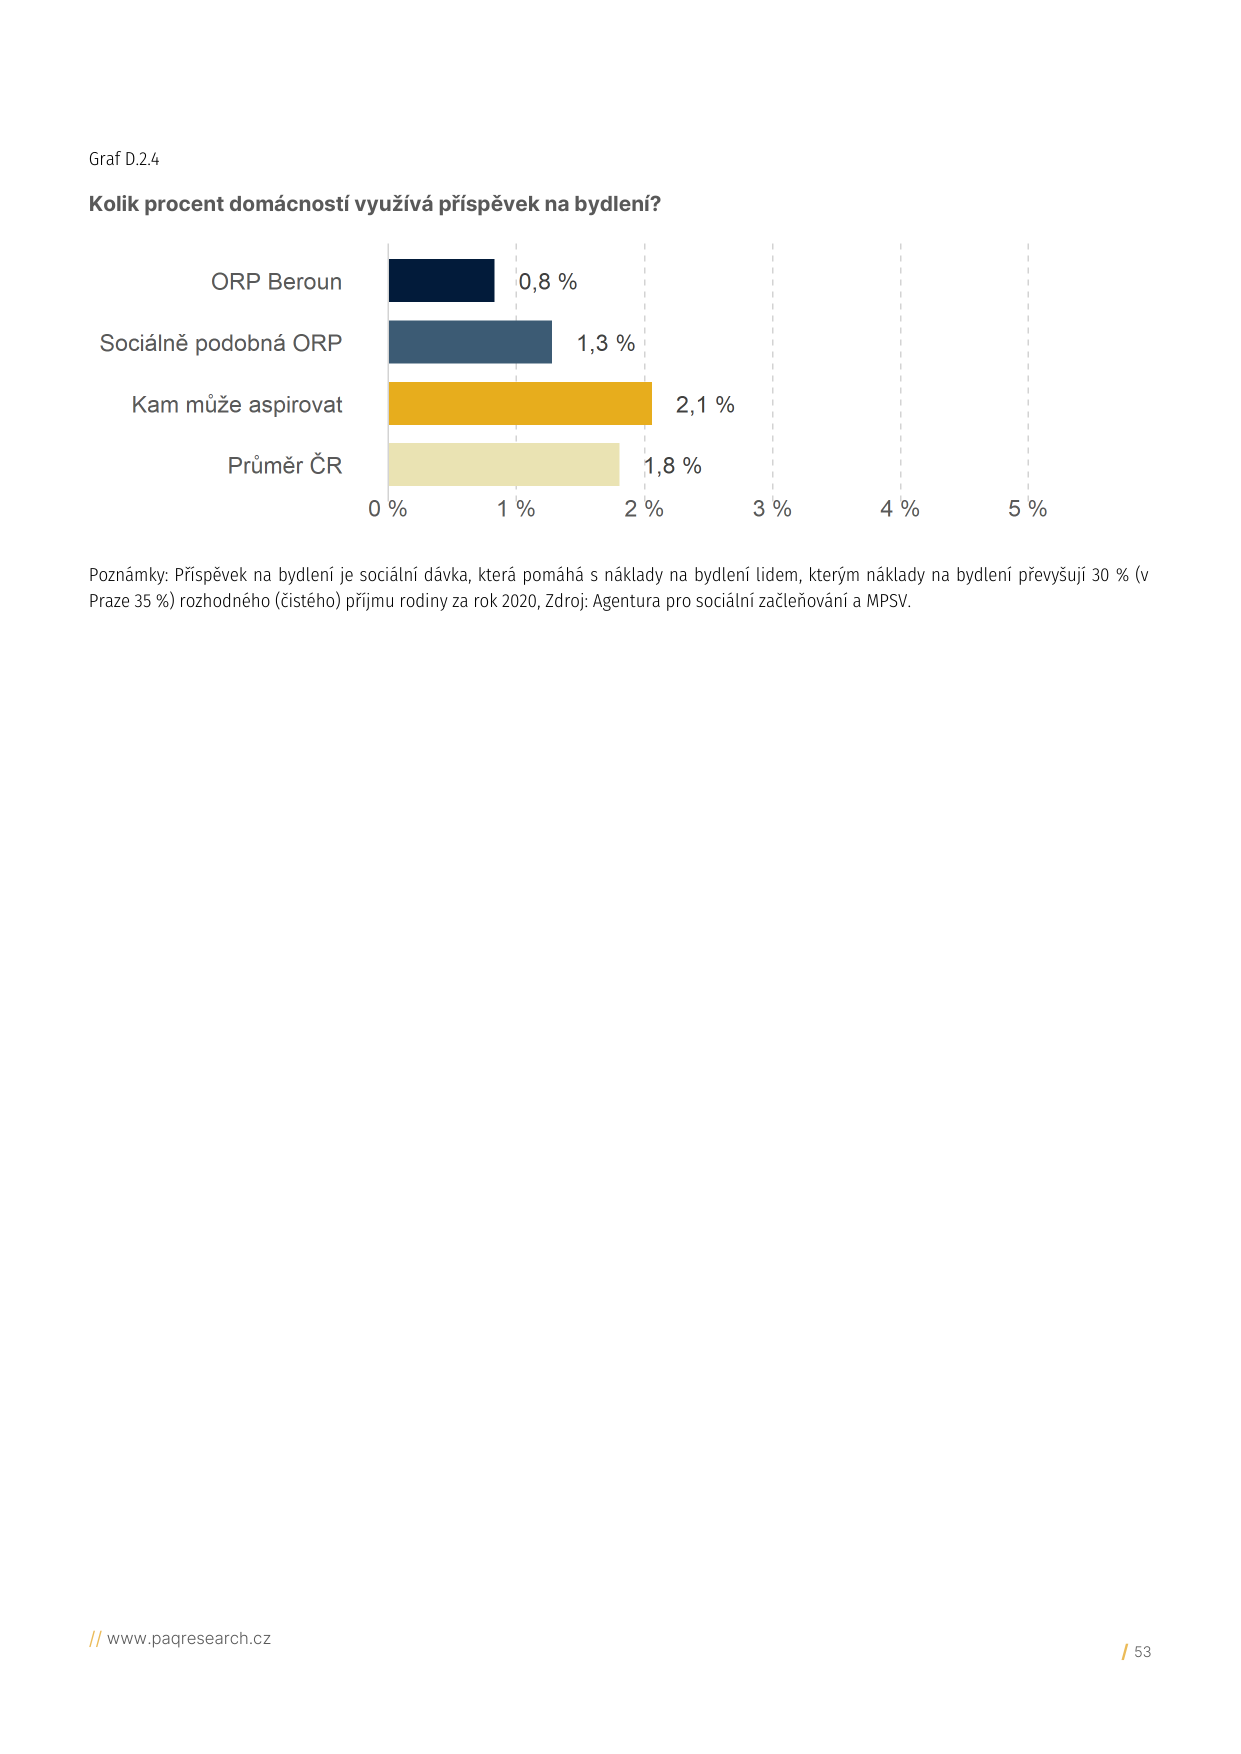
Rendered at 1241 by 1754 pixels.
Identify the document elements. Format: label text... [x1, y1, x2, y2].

text Poznámky: Příspěvek na bydlení je sociální dávka, která pomáhá s náklady na bydlení lidem, kterým náklady na bydlení převyšují 30 % (v Praze 35 %) rozhodného (čistého) příjmu rodiny za rok 2020, Zdroj: Agentura pro sociální začleňování a MPSV. [89, 564, 1152, 613]
text Kolik procent domácností využívá příspěvek na bydlení? [89, 186, 1152, 216]
picture [88, 216, 1139, 548]
text Graf D.2.4 [89, 148, 1152, 170]
